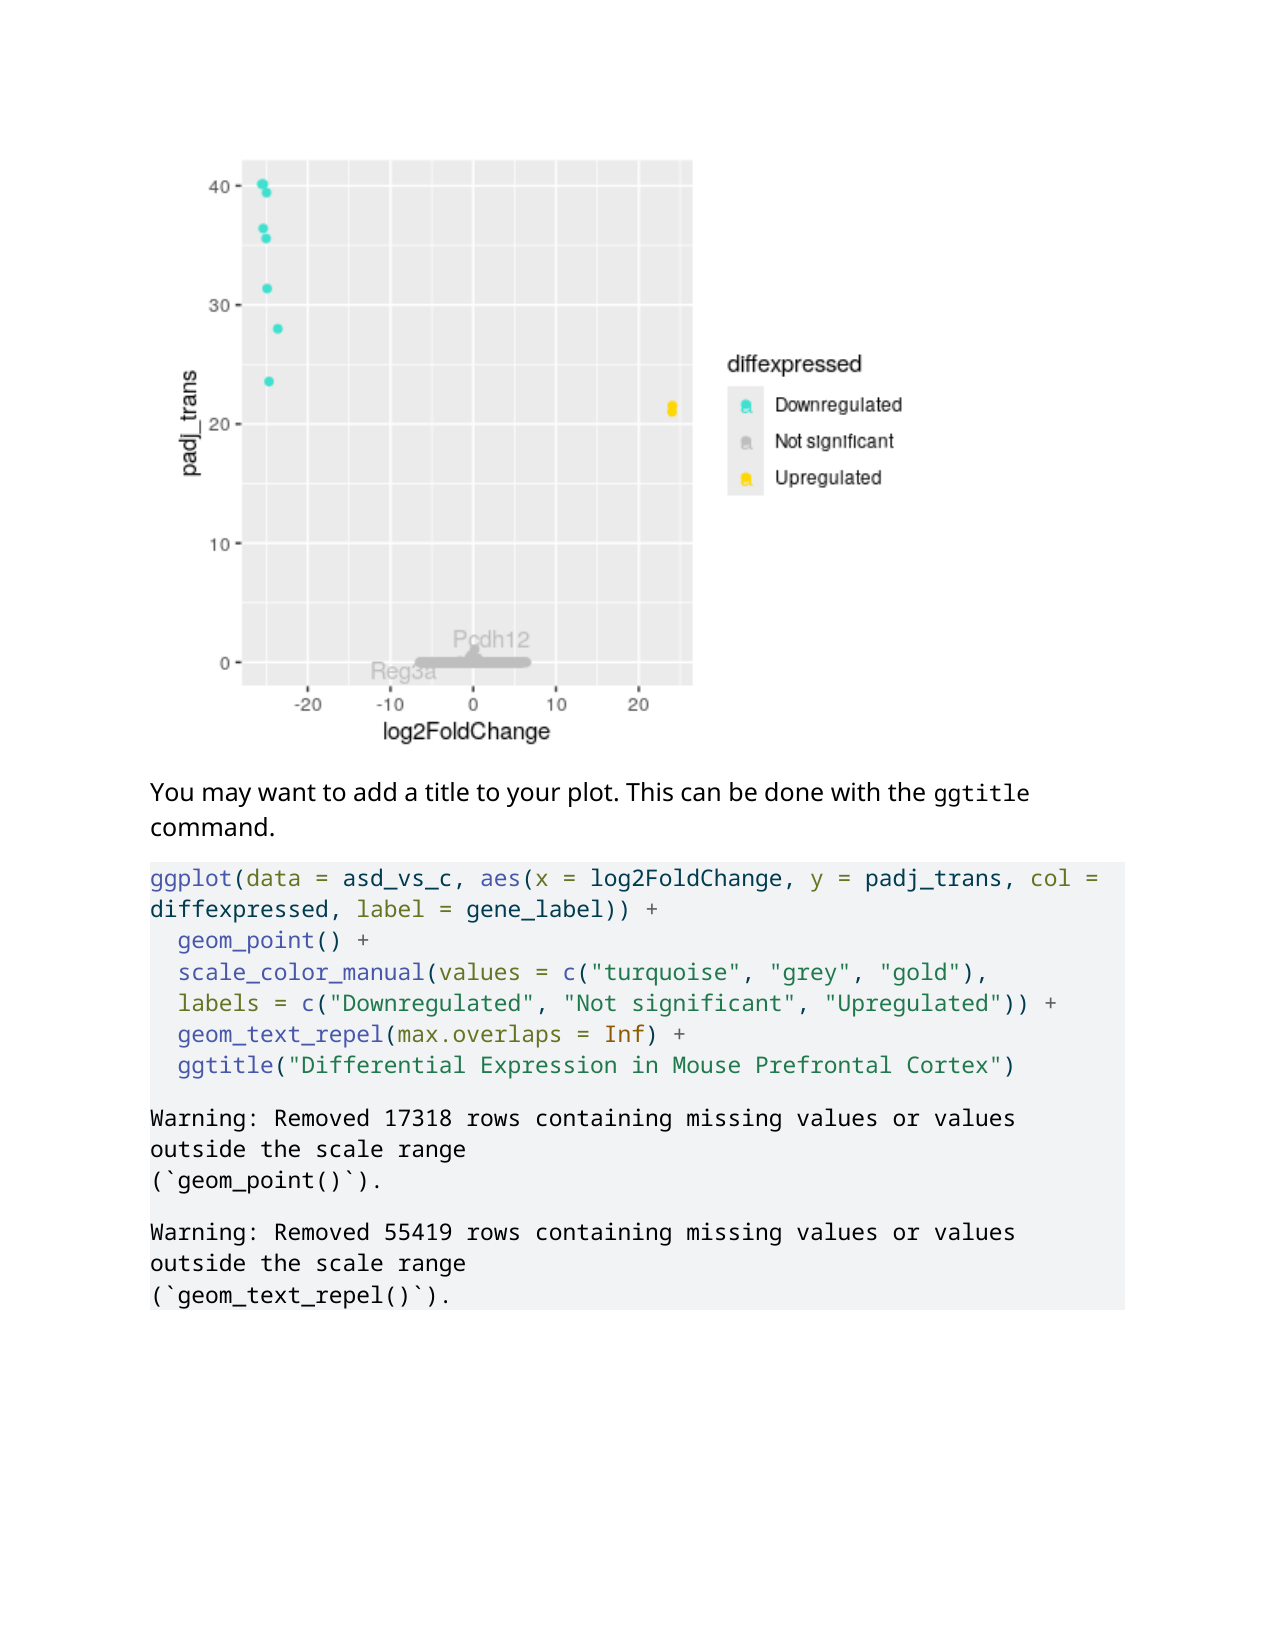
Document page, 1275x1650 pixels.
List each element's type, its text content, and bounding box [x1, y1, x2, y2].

text ggplot(data = asd_vs_c, aes(x = log2FoldChange, y = padj_trans, col = diffexpressed, label = gene_label)) + geom_point() + scale_color_manual(values = c("turquoise", "grey", "gold"), labels = c("Downregulated", "Not significant", "Upregulated")) + geom_text_repel(max.overlaps = Inf) + ggtitle("Differential Expression in Mouse Prefrontal Cortex") [150, 862, 1125, 1081]
text Warning: Removed 55419 rows containing missing values or values outside the scale range (`geom_text_repel()`). [150, 1216, 1125, 1310]
text Warning: Removed 17318 rows containing missing values or values outside the scale range (`geom_point()`). [150, 1102, 1125, 1195]
picture [168, 150, 927, 757]
text You may want to add a title to your plot. This can be done with the ggtitle command. [150, 775, 1125, 843]
